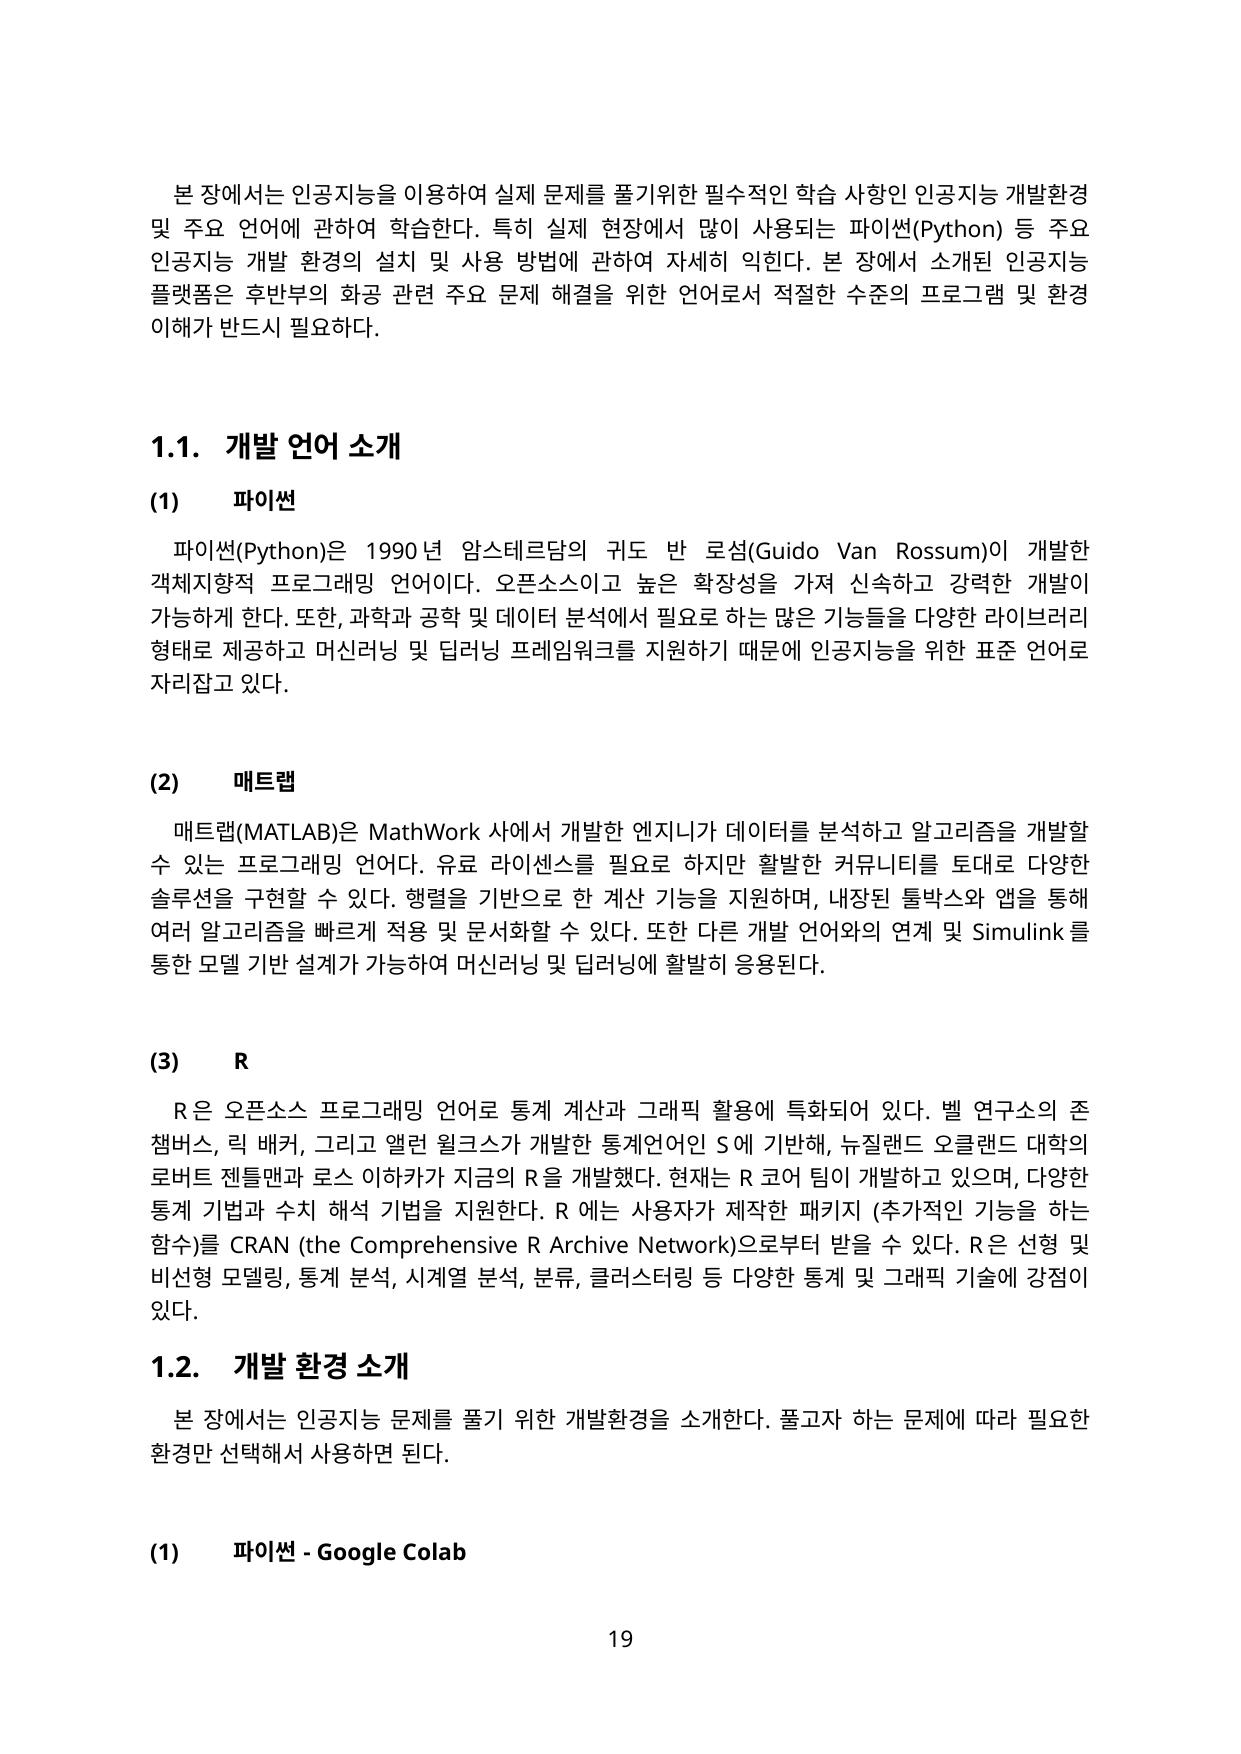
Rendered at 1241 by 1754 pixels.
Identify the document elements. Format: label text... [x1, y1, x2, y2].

text 매트랩(MATLAB)은 MathWork 사에서 개발한 엔지니가 데이터를 분석하고 알고리즘을 개발할 수 있는 프로그래밍 언어다. 유료 라이센스를 필요로 하지만 활발한 커뮤니티를 토대로 다양한 솔루션을 구현할 수 있다. 행렬을 기반으로 한 계산 기능을 지원하며, 내장된 툴박스와 앱을 통해 여러 알고리즘을 빠르게 적용 및 문서화할 수 있다. 또한 다른 개발 언어와의 연계 및 Simulink를 통한 모델 기반 설계가 가능하여 머신러닝 및 딥러닝에 활발히 응용된다. [150, 814, 1090, 981]
text 본 장에서는 인공지능 문제를 풀기 위한 개발환경을 소개한다. 풀고자 하는 문제에 따라 필요한 환경만 선택해서 사용하면 된다. [150, 1402, 1090, 1469]
subtitle 개발 언어 소개 [150, 424, 1090, 466]
text 파이썬(Python)은 1990년 암스테르담의 귀도 반 로섬(Guido Van Rossum)이 개발한 객체지향적 프로그래밍 언어이다. 오픈소스이고 높은 확장성을 가져 신속하고 강력한 개발이 가능하게 한다. 또한, 과학과 공학 및 데이터 분석에서 필요로 하는 많은 기능들을 다양한 라이브러리 형태로 제공하고 머신러닝 및 딥러닝 프레임워크를 지원하기 때문에 인공지능을 위한 표준 언어로 자리잡고 있다. [150, 533, 1090, 699]
text 본 장에서는 인공지능을 이용하여 실제 문제를 풀기위한 필수적인 학습 사항인 인공지능 개발환경 및 주요 언어에 관하여 학습한다. 특히 실제 현장에서 많이 사용되는 파이썬(Python) 등 주요 인공지능 개발 환경의 설치 및 사용 방법에 관하여 자세히 익힌다. 본 장에서 소개된 인공지능 플랫폼은 후반부의 화공 관련 주요 문제 해결을 위한 언어로서 적절한 수준의 프로그램 및 환경 이해가 반드시 필요하다. [150, 177, 1090, 344]
list R [150, 1045, 1090, 1077]
text R은 오픈소스 프로그래밍 언어로 통계 계산과 그래픽 활용에 특화되어 있다. 벨 연구소의 존 챔버스, 릭 배커, 그리고 앨런 윌크스가 개발한 통계언어인 S에 기반해, 뉴질랜드 오클랜드 대학의 로버트 젠틀맨과 로스 이하카가 지금의 R을 개발했다. 현재는 R 코어 팀이 개발하고 있으며, 다양한 통계 기법과 수치 해석 기법을 지원한다. R 에는 사용자가 제작한 패키지 (추가적인 기능을 하는 함수)를 CRAN (the Comprehensive R Archive Network)으로부터 받을 수 있다. R은 선형 및 비선형 모델링, 통계 분석, 시계열 분석, 분류, 클러스터링 등 다양한 통계 및 그래픽 기술에 강점이 있다. [150, 1093, 1090, 1327]
list 파이썬 [150, 483, 1090, 516]
list 매트랩 [150, 764, 1090, 797]
subtitle 개발 환경 소개 [150, 1343, 1090, 1386]
list 파이썬 - Google Colab [150, 1533, 1090, 1567]
